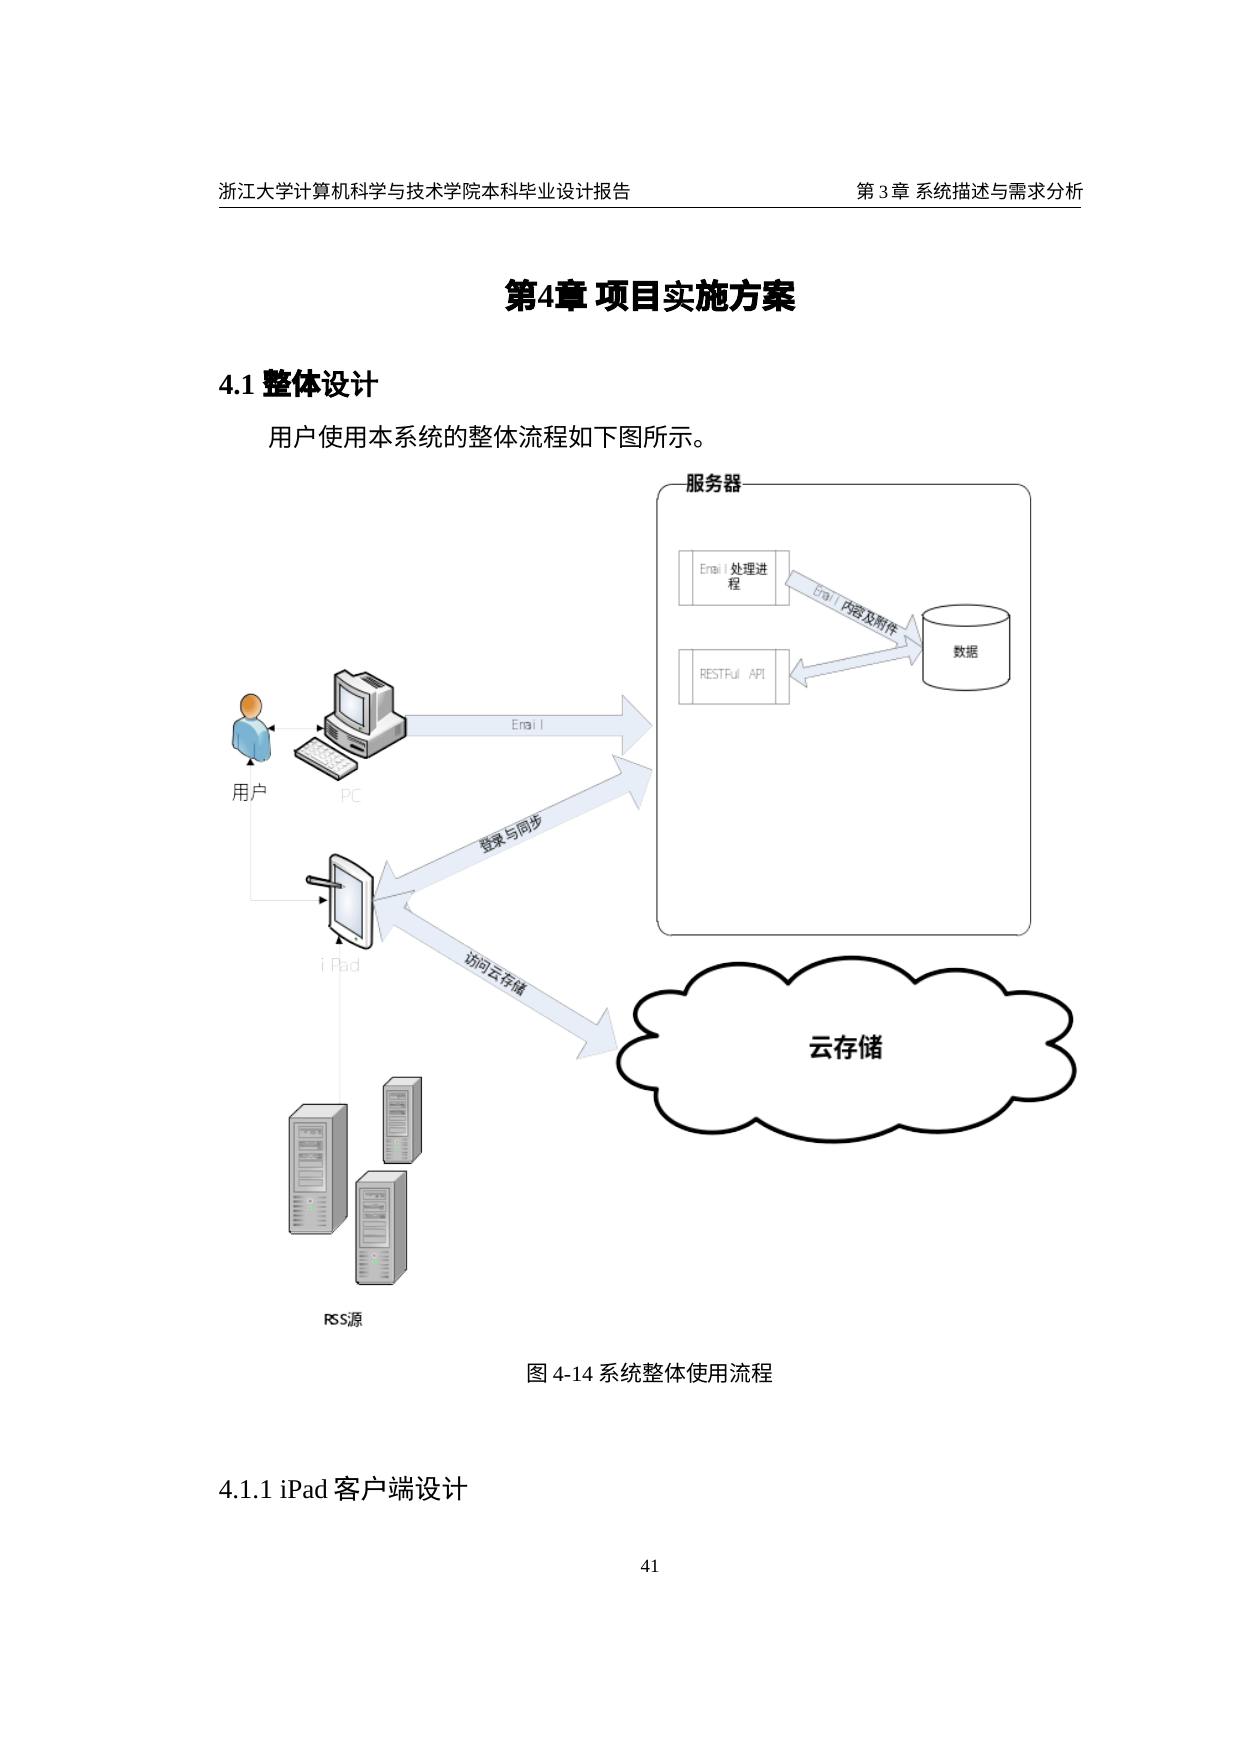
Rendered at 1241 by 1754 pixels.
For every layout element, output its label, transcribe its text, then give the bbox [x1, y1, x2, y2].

text 整体设计 [218, 365, 1081, 400]
subtitle 项目实施方案 [218, 274, 1081, 315]
text 用户使用本系统的整体流程如下图所示。 [218, 413, 1081, 454]
text iPad客户端设计 [218, 1471, 1081, 1504]
